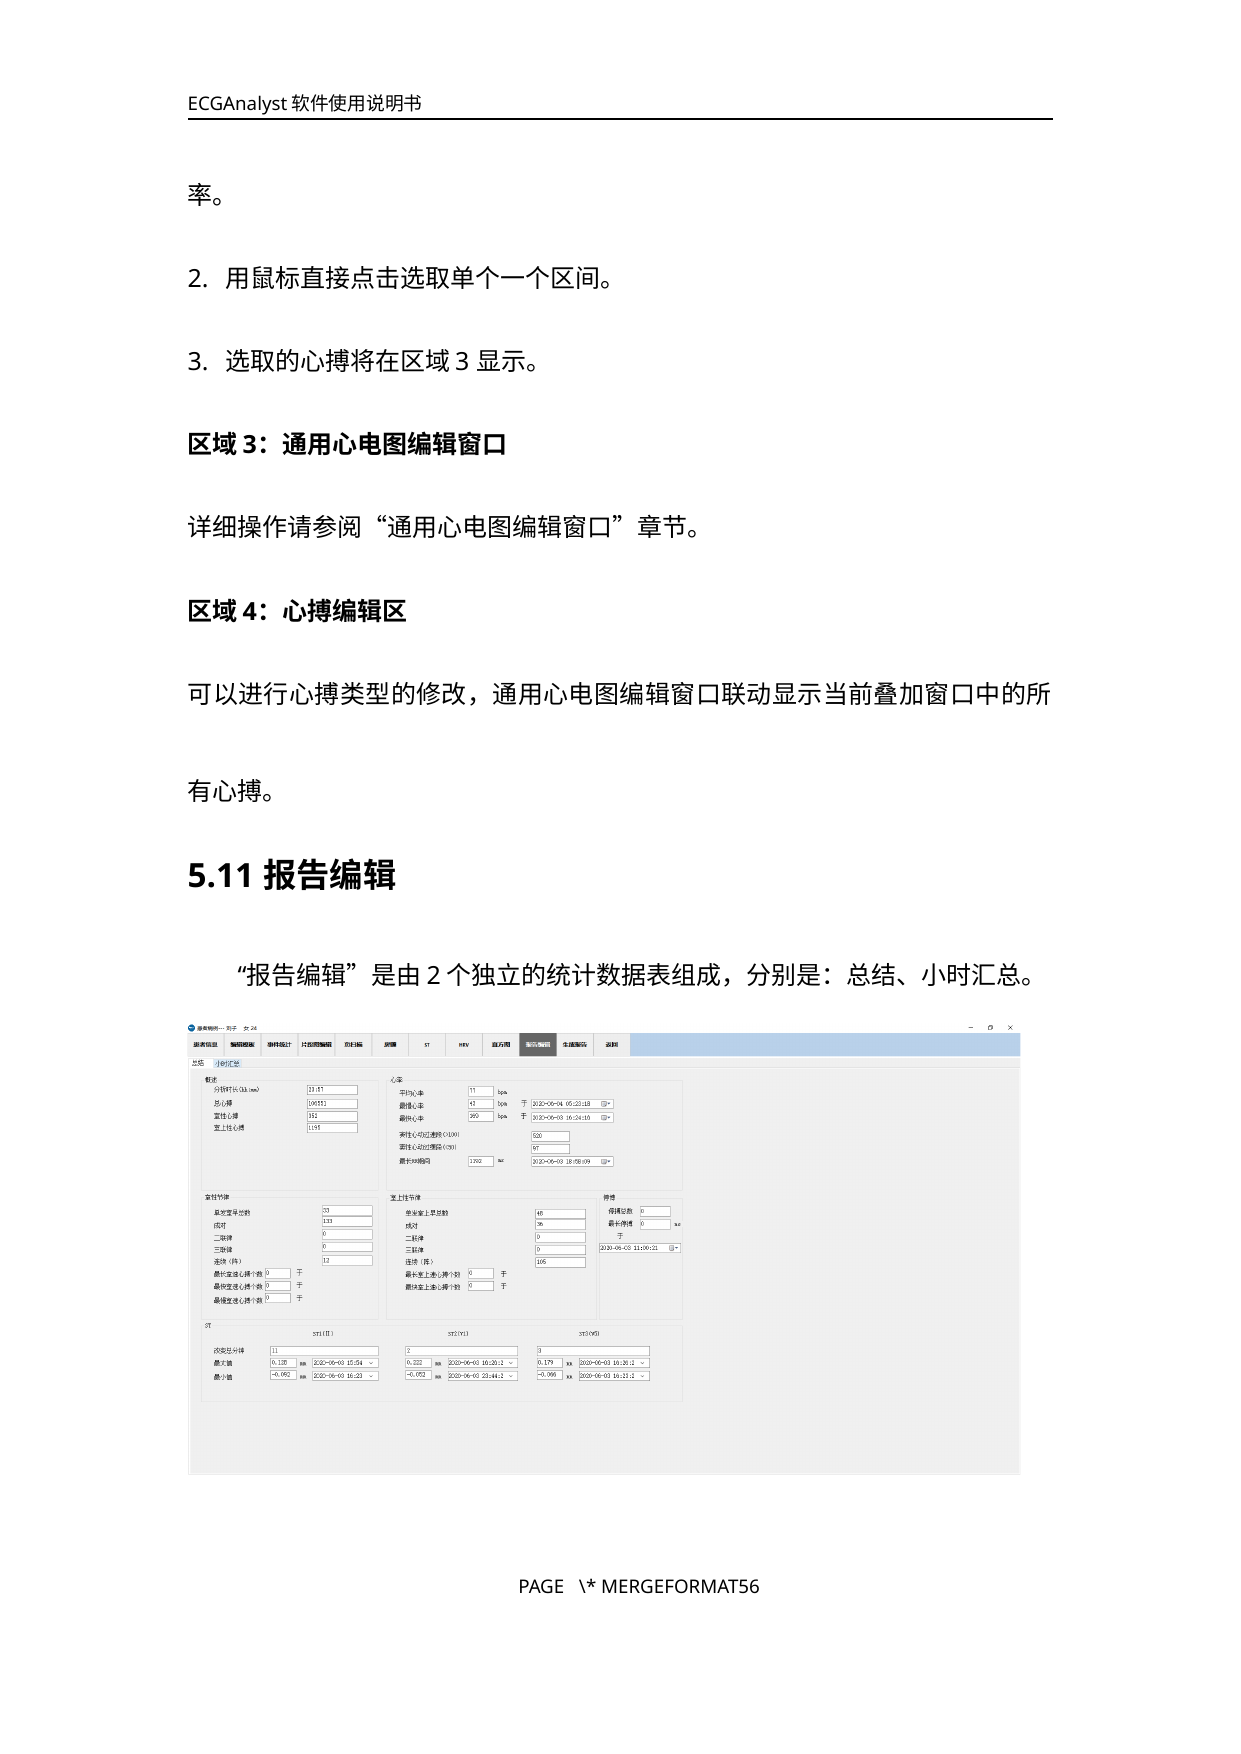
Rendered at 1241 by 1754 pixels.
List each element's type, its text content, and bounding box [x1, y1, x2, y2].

subtitle 5.11 报告编辑 [187, 840, 1053, 905]
text 区域4：心搏编辑区 [187, 577, 1053, 642]
list 选取的心搏将在区域3 显示。 [187, 327, 1053, 392]
text “报告编辑”是由2个独立的统计数据表组成，分别是：总结、小时汇总。 [187, 941, 1053, 1006]
list 用鼠标直接点击选取单个一个区间。 [187, 244, 1053, 309]
text 区域3：通用心电图编辑窗口 [187, 410, 1053, 475]
text 可以进行心搏类型的修改，通用心电图编辑窗口联动显示当前叠加窗口中的所有心搏。 [187, 660, 1053, 822]
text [187, 161, 1053, 226]
text 详细操作请参阅“通用心电图编辑窗口”章节。 [187, 493, 1053, 558]
picture [187, 1023, 1021, 1475]
